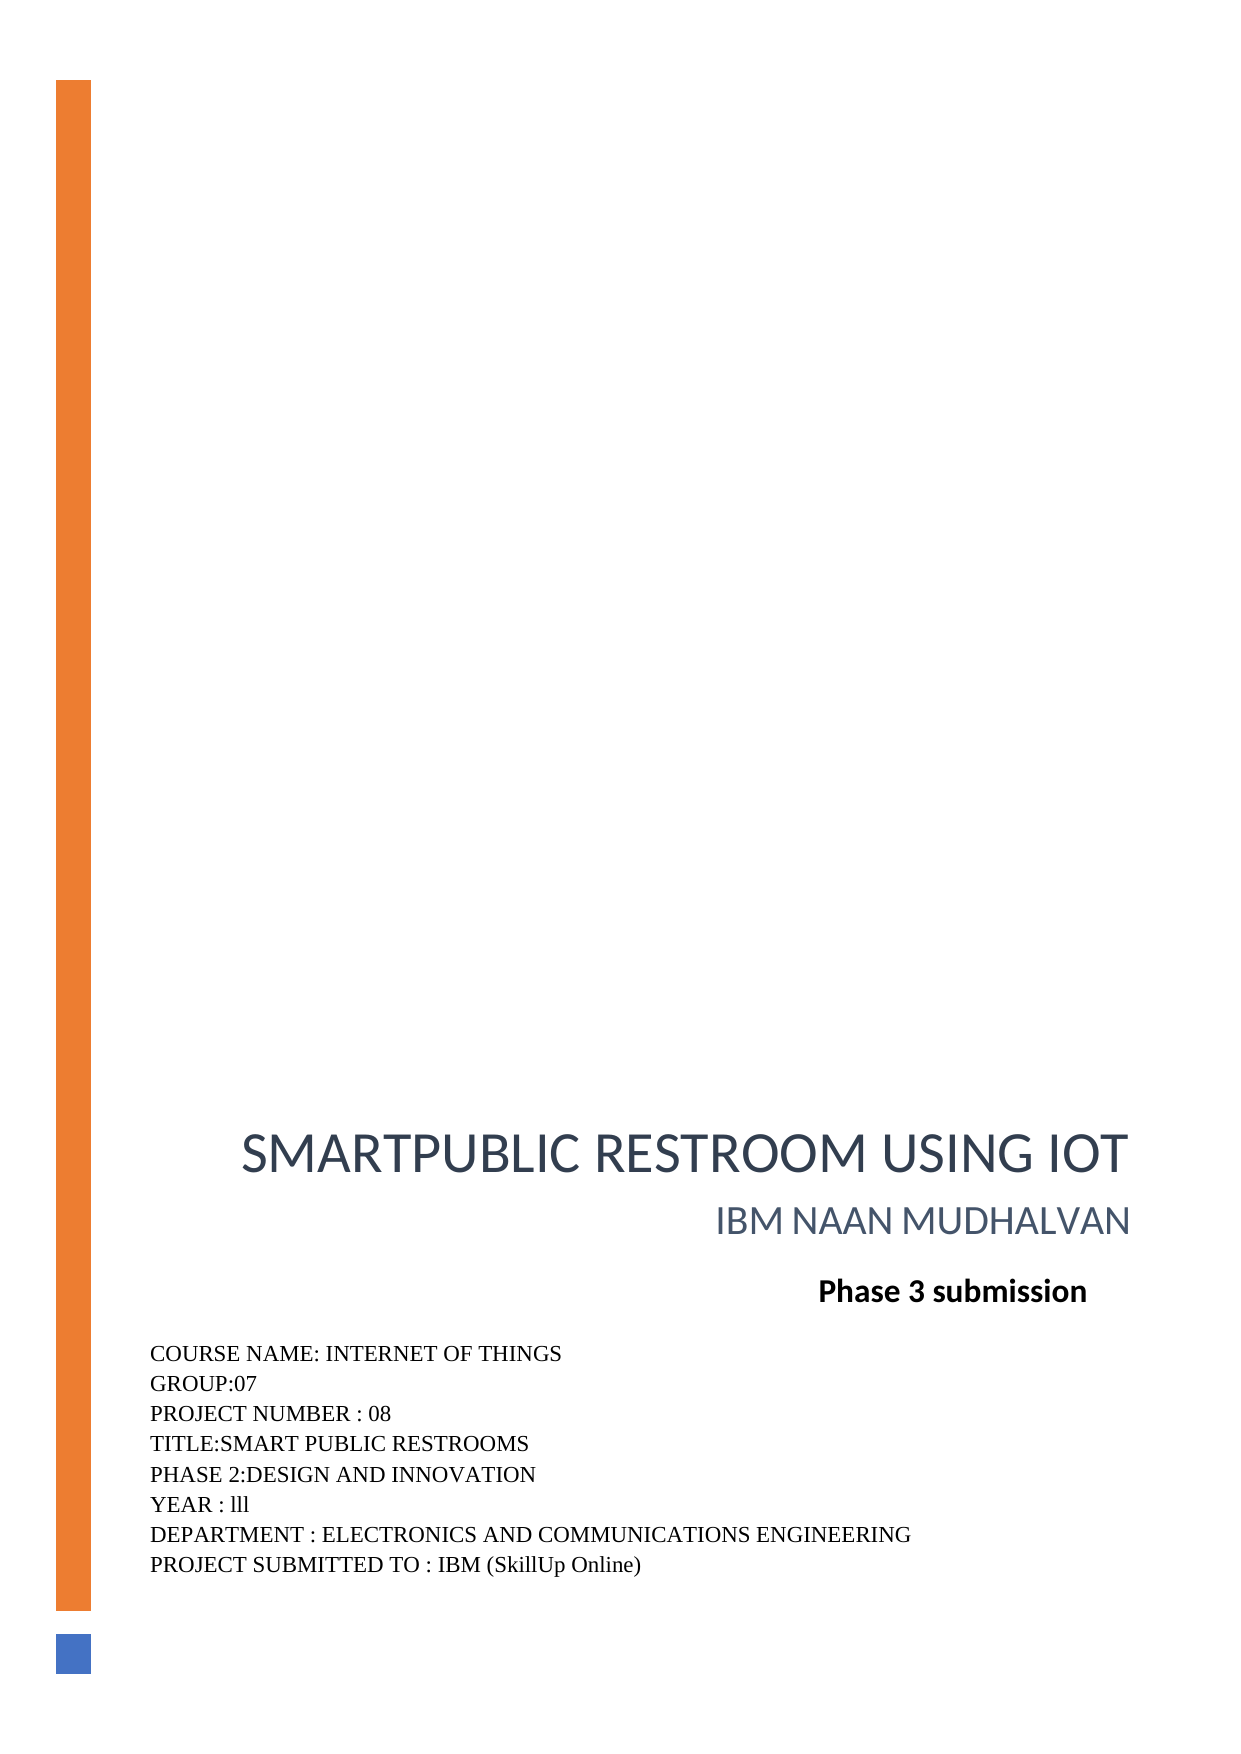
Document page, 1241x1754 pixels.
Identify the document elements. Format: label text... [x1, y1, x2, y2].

text PROJECT NUMBER : 08 [150, 1400, 1131, 1427]
text TITLE:SMART PUBLIC RESTROOMS [150, 1431, 1131, 1457]
text PROJECT SUBMITTED TO : IBM (SkillUp Online) [150, 1551, 1131, 1578]
text YEAR : lll [150, 1491, 1131, 1517]
text DEPARTMENT : ELECTRONICS AND COMMUNICATIONS ENGINEERING [150, 1521, 1131, 1547]
text Phase 3 submission [150, 1270, 1087, 1311]
text IBM NAAN MUDHALVAN [150, 1194, 1131, 1245]
text PHASE 2:DESIGN AND INNOVATION [150, 1461, 1131, 1487]
text COURSE NAME: INTERNET OF THINGS [150, 1340, 1131, 1366]
text GROUP:07 [150, 1370, 1131, 1396]
text SMARTPUBLIC RESTROOM USING IOT [150, 1115, 1130, 1187]
